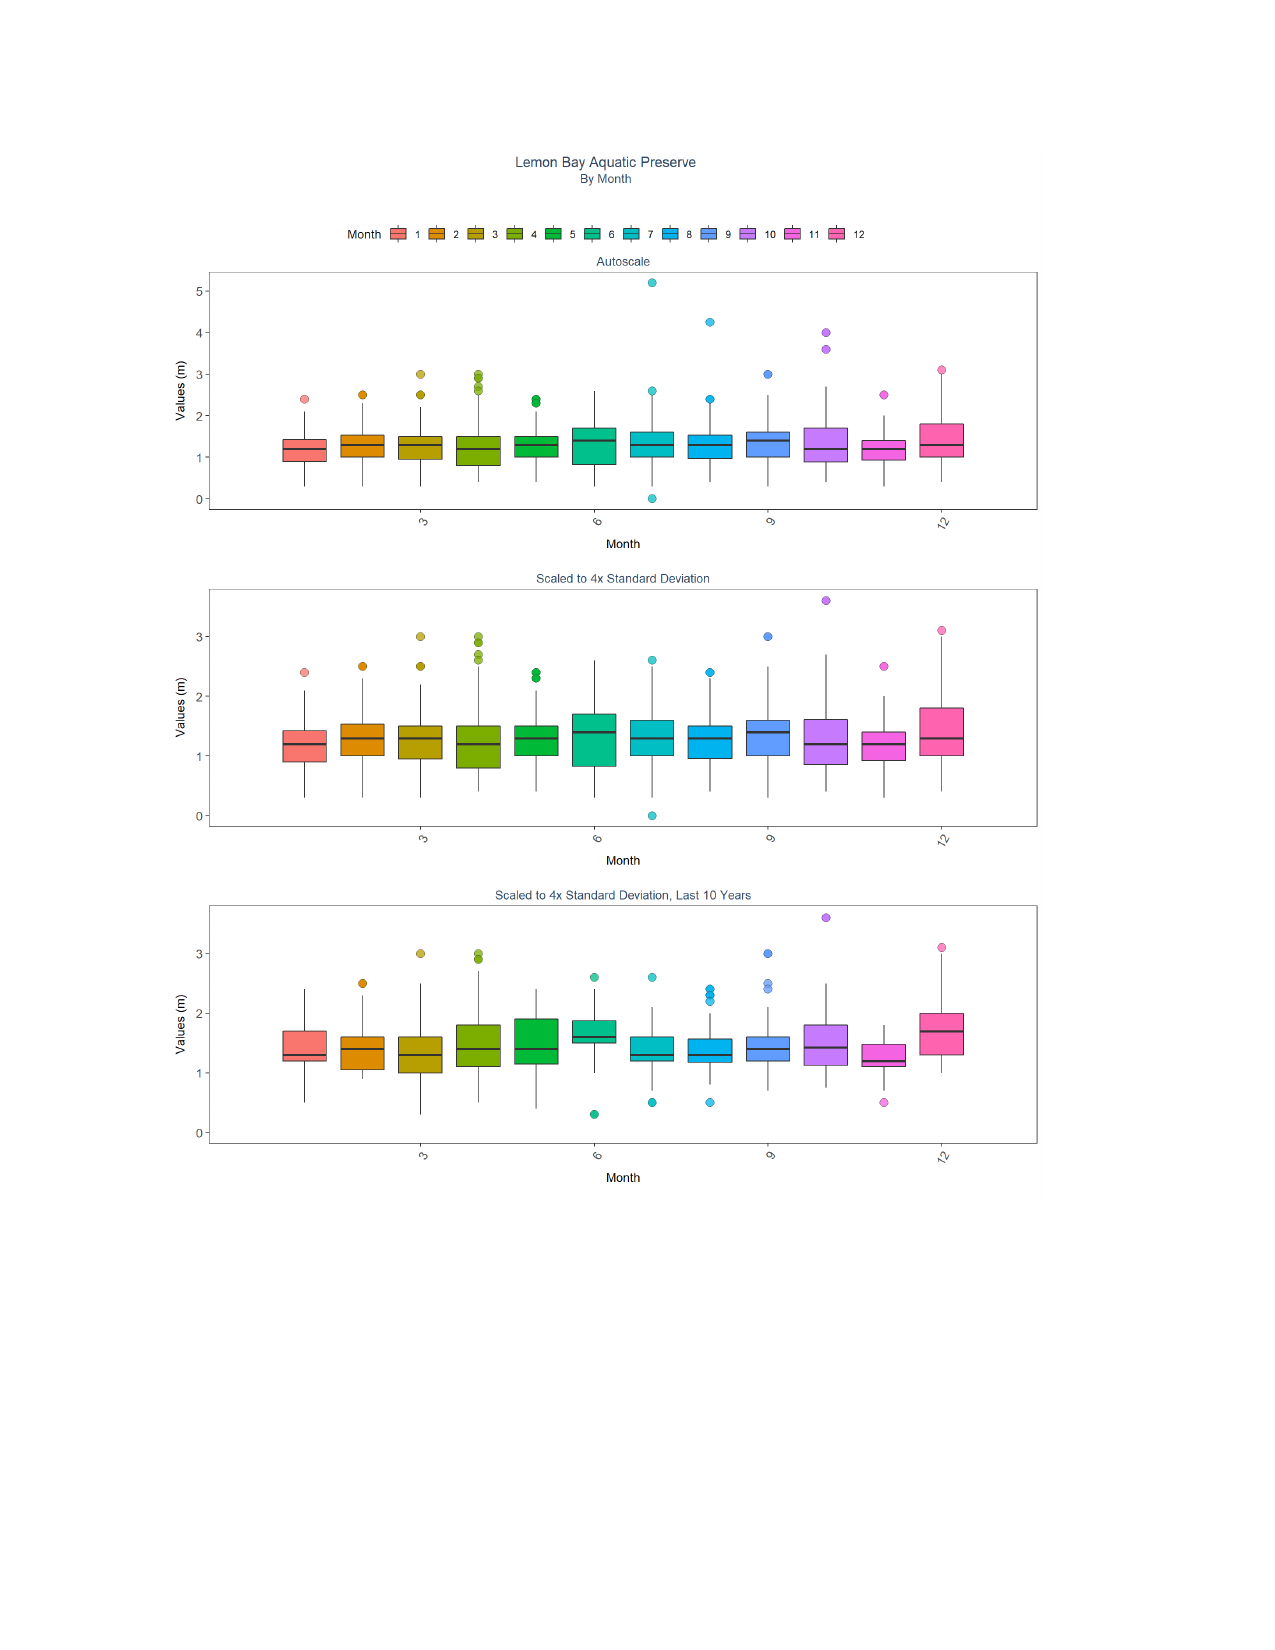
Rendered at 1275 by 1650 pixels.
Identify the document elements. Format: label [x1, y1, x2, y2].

picture [168, 150, 1044, 1200]
